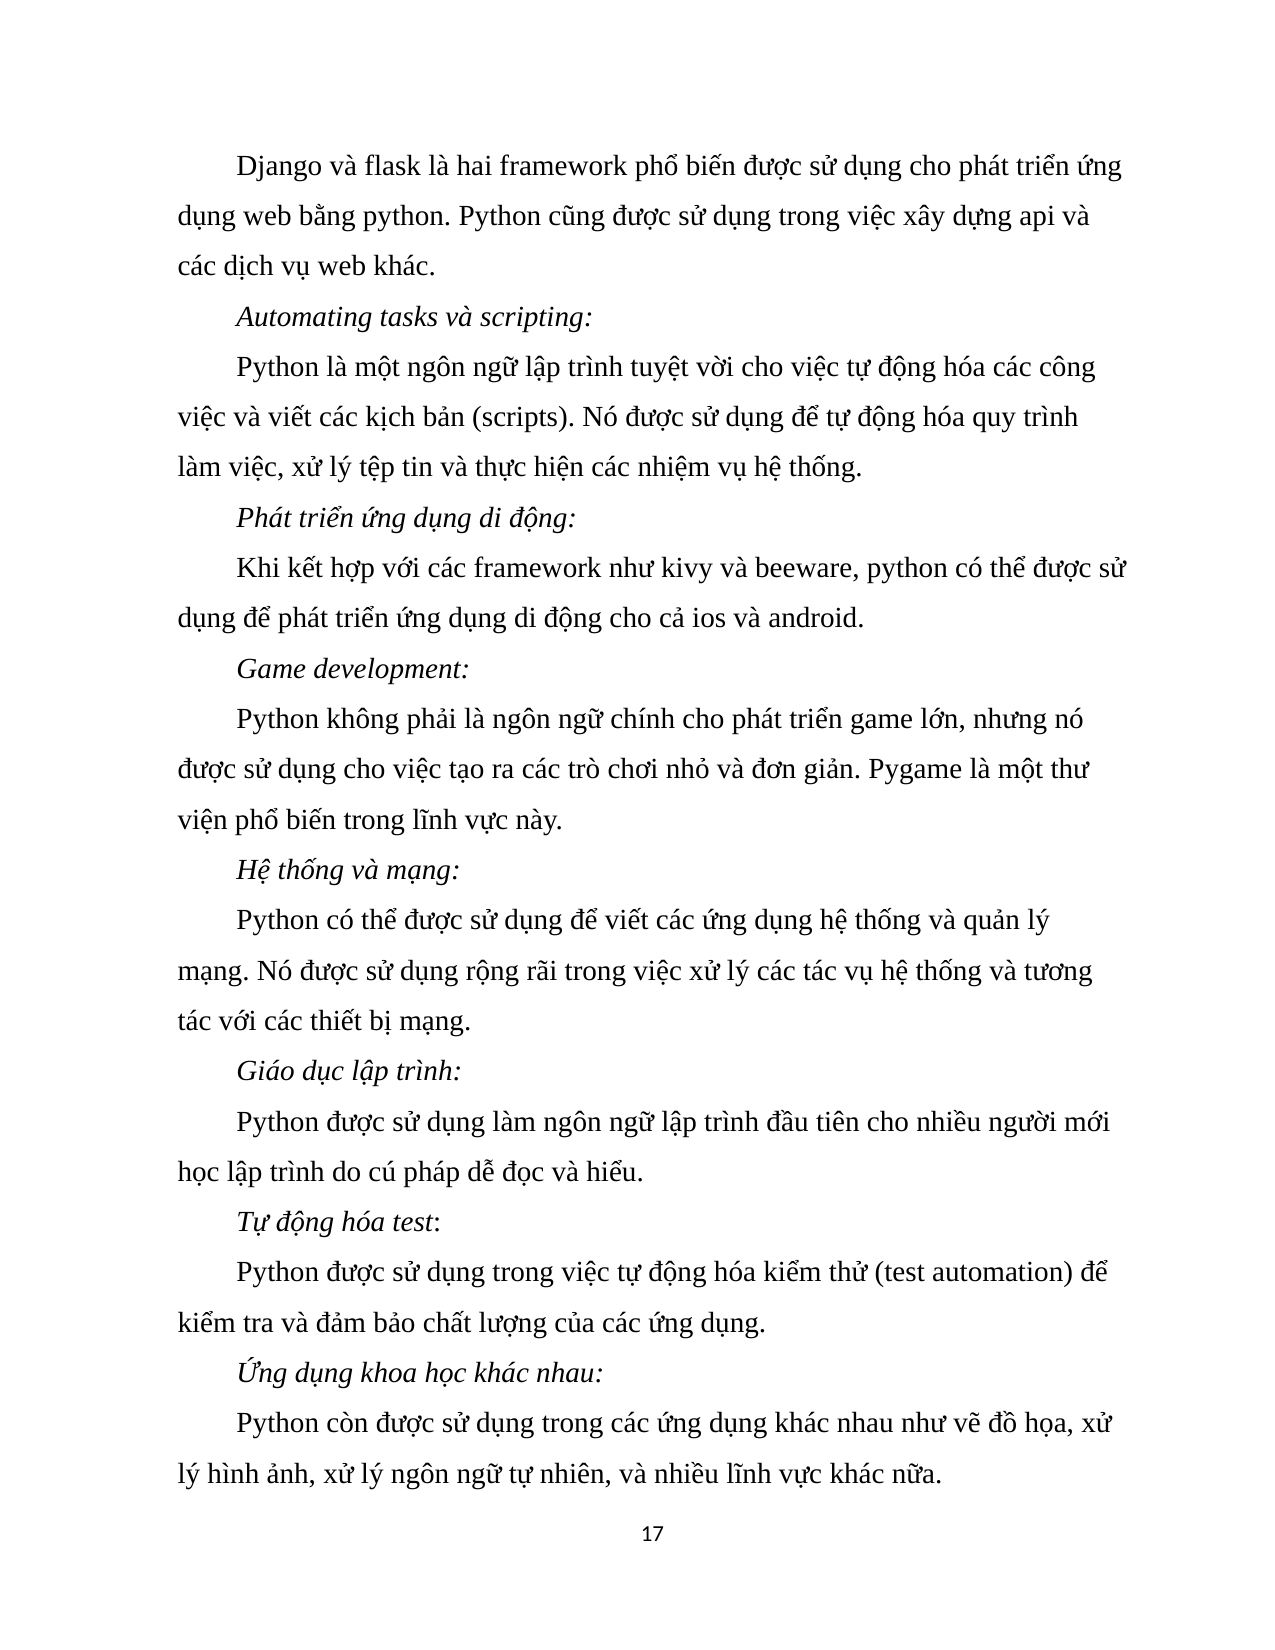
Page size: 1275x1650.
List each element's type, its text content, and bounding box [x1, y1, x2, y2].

list Khi kết hợp với các framework như kivy và beeware, python có thể được sử dụng để phát triển ứng dụng di động cho cả ios và android. [177, 550, 1127, 634]
list Automating tasks và scripting: [177, 299, 1127, 332]
list Hệ thống và mạng: [177, 852, 1127, 886]
list Python là một ngôn ngữ lập trình tuyệt vời cho việc tự động hóa các công việc và viết các kịch bản (scripts). Nó được sử dụng để tự động hóa quy trình làm việc, xử lý tệp tin và thực hiện các nhiệm vụ hệ thống. [177, 349, 1127, 483]
list Game development: [177, 651, 1127, 684]
list Ứng dụng khoa học khác nhau: [177, 1355, 1127, 1389]
list Python có thể được sử dụng để viết các ứng dụng hệ thống và quản lý mạng. Nó được sử dụng rộng rãi trong việc xử lý các tác vụ hệ thống và tương tác với các thiết bị mạng. [177, 902, 1127, 1037]
list Giáo dục lập trình: [177, 1053, 1127, 1087]
list Tự động hóa test: [177, 1204, 1127, 1238]
list Python còn được sử dụng trong các ứng dụng khác nhau như vẽ đồ họa, xử lý hình ảnh, xử lý ngôn ngữ tự nhiên, và nhiều lĩnh vực khác nữa. [177, 1406, 1127, 1489]
list Phát triển ứng dụng di động: [177, 500, 1127, 533]
list Django và flask là hai framework phổ biến được sử dụng cho phát triển ứng dụng web bằng python. Python cũng được sử dụng trong việc xây dựng api và các dịch vụ web khác. [177, 148, 1127, 282]
list Python được sử dụng trong việc tự động hóa kiểm thử (test automation) để kiểm tra và đảm bảo chất lượng của các ứng dụng. [177, 1254, 1127, 1338]
list Python được sử dụng làm ngôn ngữ lập trình đầu tiên cho nhiều người mới học lập trình do cú pháp dễ đọc và hiểu. [177, 1104, 1127, 1187]
list Python không phải là ngôn ngữ chính cho phát triển game lớn, nhưng nó được sử dụng cho việc tạo ra các trò chơi nhỏ và đơn giản. Pygame là một thư viện phổ biến trong lĩnh vực này. [177, 701, 1127, 835]
